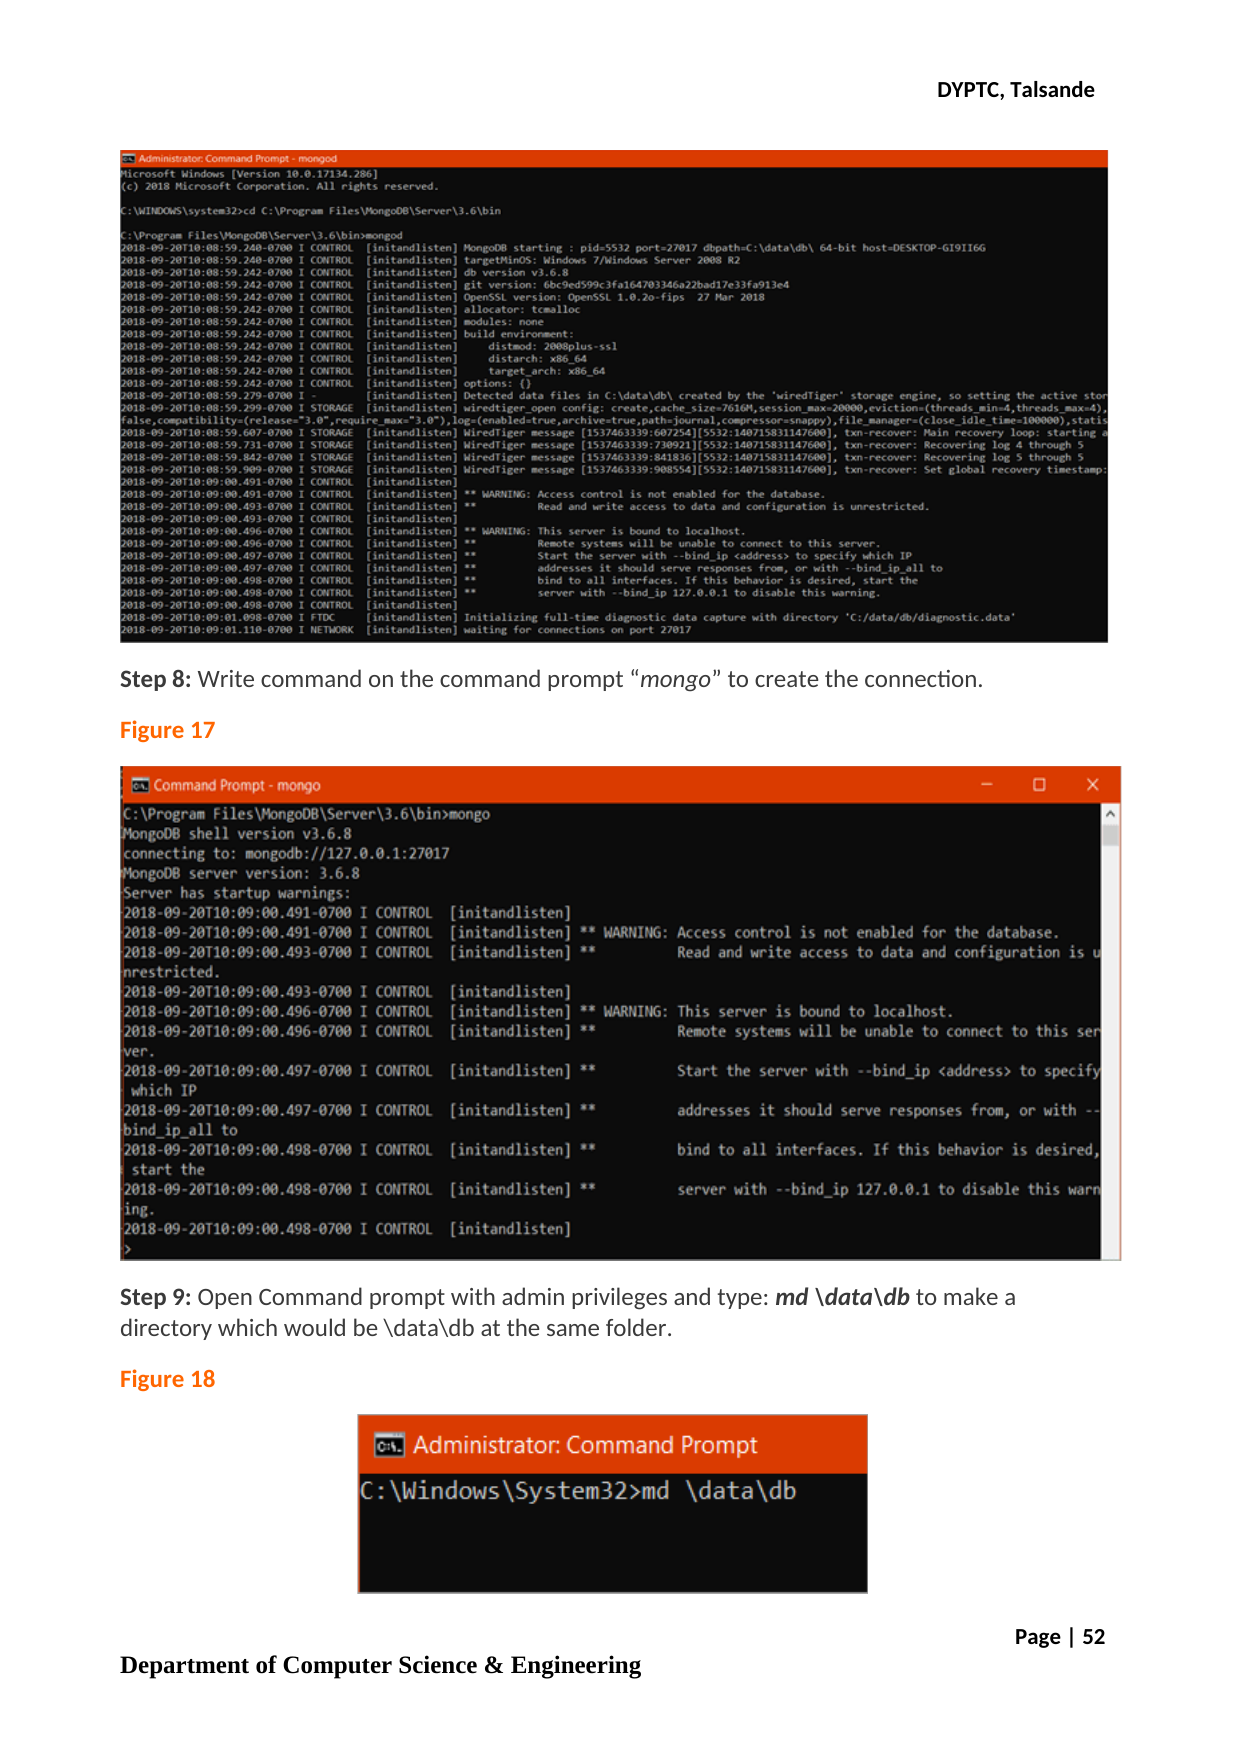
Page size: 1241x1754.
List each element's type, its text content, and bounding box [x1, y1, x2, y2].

picture [120, 150, 1109, 643]
picture [357, 1414, 868, 1594]
text Figure 17 [120, 714, 1105, 745]
picture [120, 766, 1122, 1261]
text Step 9: Open Command prompt with admin privileges and type: md \data\db to make a directory which would be \data\db at the same folder. [120, 1281, 1105, 1342]
text Step 8: Write command on the command prompt “mongo” to create the connection. [120, 663, 1105, 694]
text Figure 18 [120, 1363, 1105, 1394]
